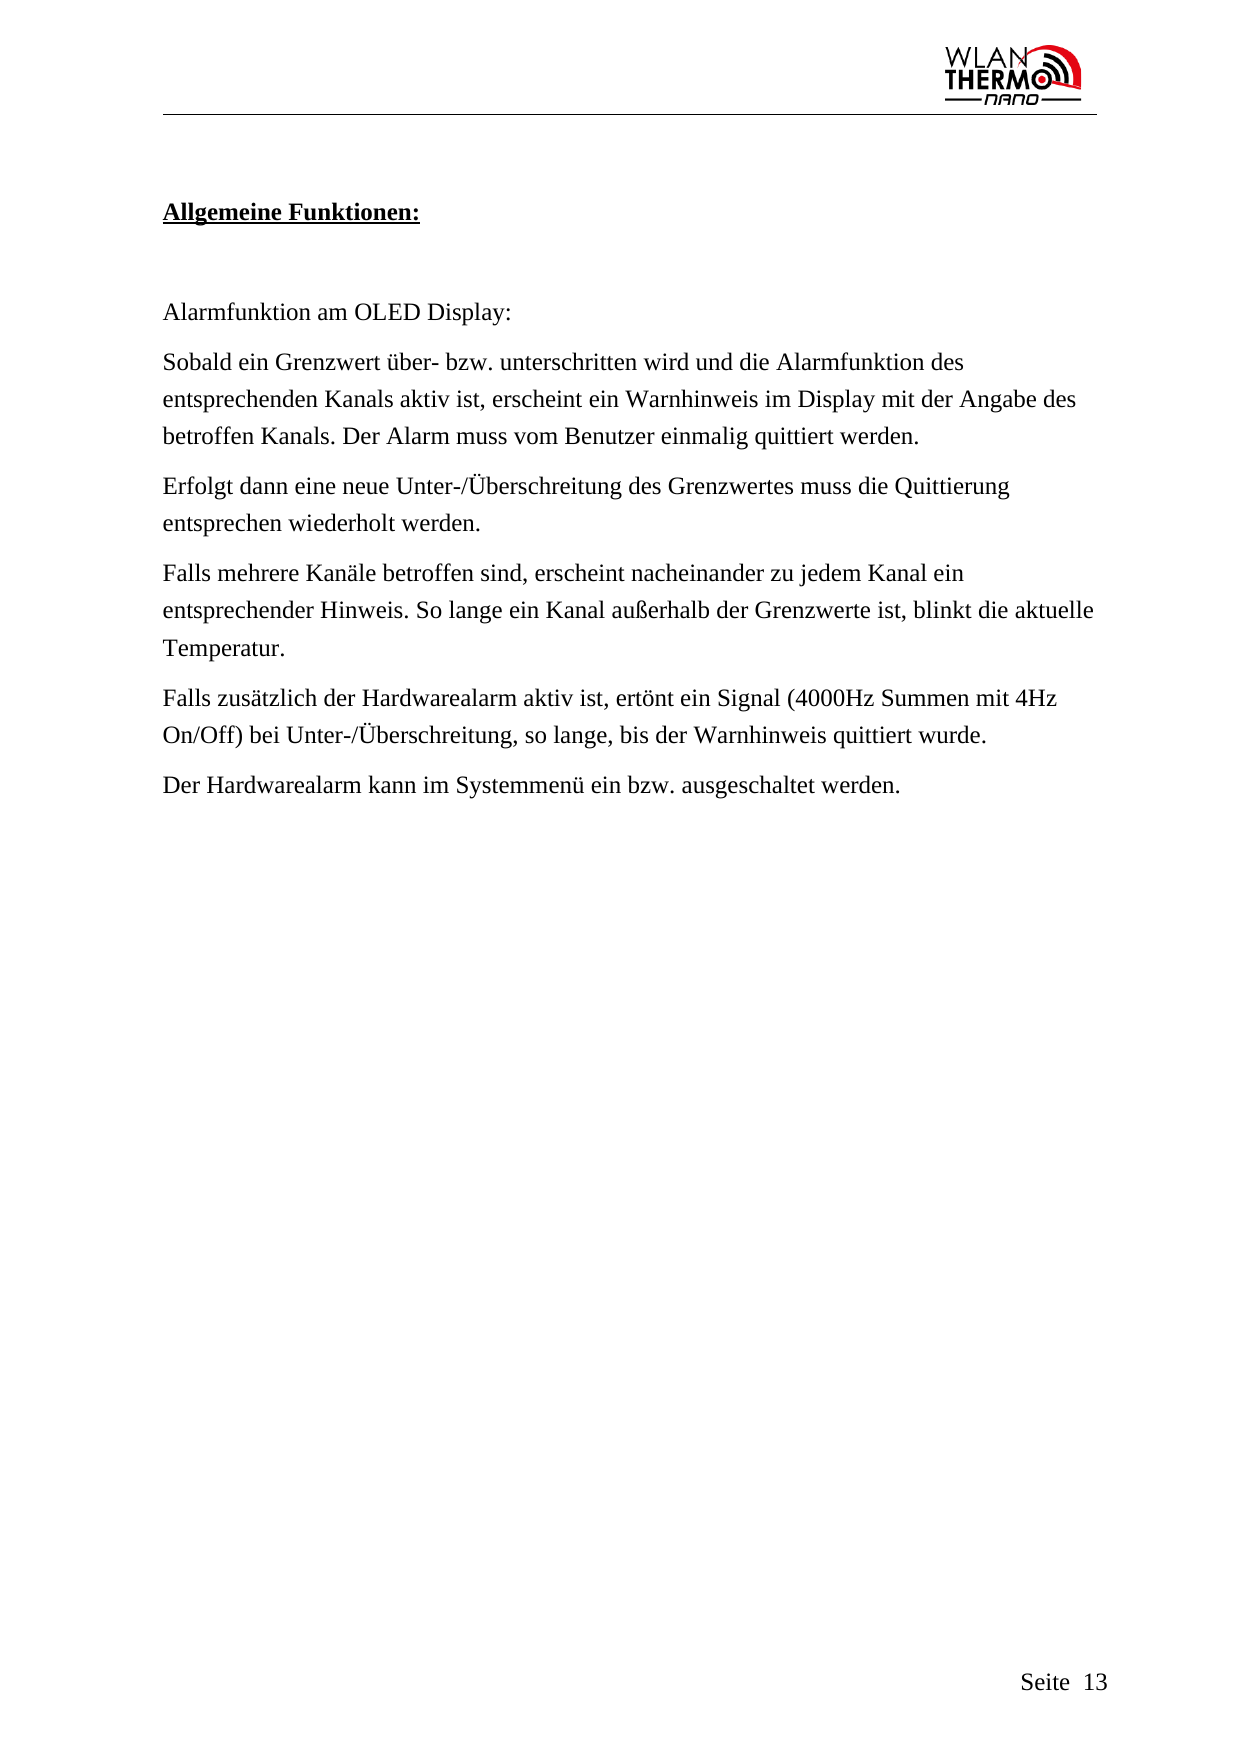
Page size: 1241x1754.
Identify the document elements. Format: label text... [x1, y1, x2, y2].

text Alarmfunktion am OLED Display: [162, 297, 1107, 326]
text Erfolgt dann eine neue Unter-/Überschreitung des Grenzwertes muss die Quittierung entsprechen wiederholt werden. [162, 471, 1107, 537]
text Falls mehrere Kanäle betroffen sind, erscheint nacheinander zu jedem Kanal ein entsprechender Hinweis. So lange ein Kanal außerhalb der Grenzwerte ist, blinkt die aktuelle Temperatur. [162, 558, 1107, 662]
picture [945, 45, 1082, 105]
text Sobald ein Grenzwert über- bzw. unterschritten wird und die Alarmfunktion des entsprechenden Kanals aktiv ist, erscheint ein Warnhinweis im Display mit der Angabe des betroffen Kanals. Der Alarm muss vom Benutzer einmalig quittiert werden. [162, 347, 1107, 450]
text Allgemeine Funktionen: [162, 197, 1107, 226]
text Falls zusätzlich der Hardwarealarm aktiv ist, ertönt ein Signal (4000Hz Summen mit 4Hz On/Off) bei Unter-/Überschreitung, so lange, bis der Warnhinweis quittiert wurde. [162, 683, 1107, 749]
text Der Hardwarealarm kann im Systemmenü ein bzw. ausgeschaltet werden. [162, 770, 1107, 798]
